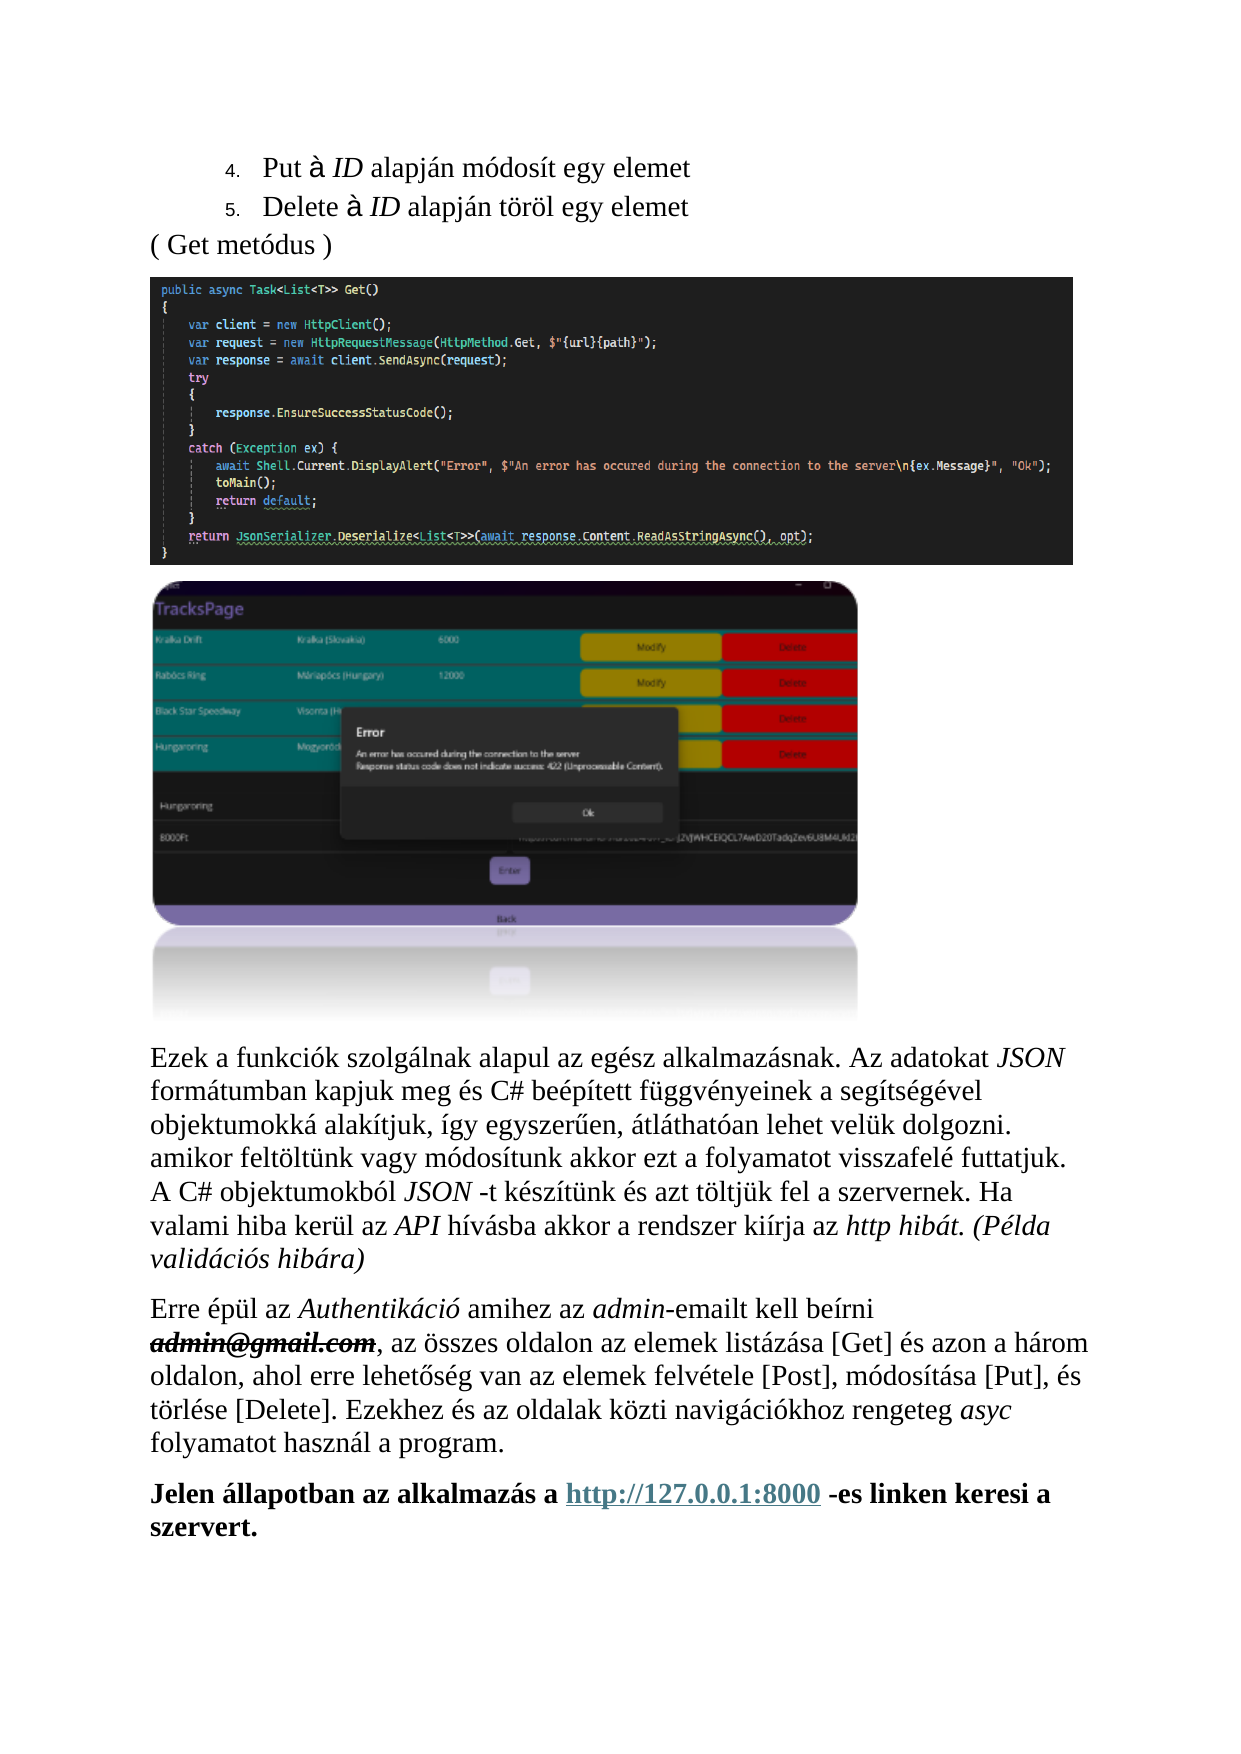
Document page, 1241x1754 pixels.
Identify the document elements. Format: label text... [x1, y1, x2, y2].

list Delete à ID alapján töröl egy elemet [225, 189, 1090, 222]
text ( Get metódus ) [150, 227, 1090, 261]
text Ezek a funkciók szolgálnak alapul az egész alkalmazásnak. Az adatokat JSON formátumban kapjuk meg és C# beépített függvényeinek a segítségével objektumokká alakítjuk, így egyszerűen, átláthatóan lehet velük dolgozni. amikor feltöltünk vagy módosítunk akkor ezt a folyamatot visszafelé futtatjuk. A C# objektumokból JSON -t készítünk és azt töltjük fel a szervernek. Ha valami hiba kerül az API hívásba akkor a rendszer kiírja az http hibát. (Példa validációs hibára) [150, 1040, 1090, 1275]
text Erre épül az Authentikáció amihez az admin-emailt kell beírni admin@gmail.com, az összes oldalon az elemek listázása [Get] és azon a három oldalon, ahol erre lehetőség van az elemek felvétele [Post], módosítása [Put], és törlése [Delete]. Ezekhez és az oldalak közti navigációkhoz rengeteg asyc folyamatot használ a program. [150, 1291, 1090, 1459]
list Put à ID alapján módosít egy elemet [225, 150, 1090, 184]
picture [150, 581, 861, 1024]
picture [150, 277, 1073, 565]
text Jelen állapotban az alkalmazás a http://127.0.0.1:8000 -es linken keresi a szervert. [150, 1476, 1090, 1543]
